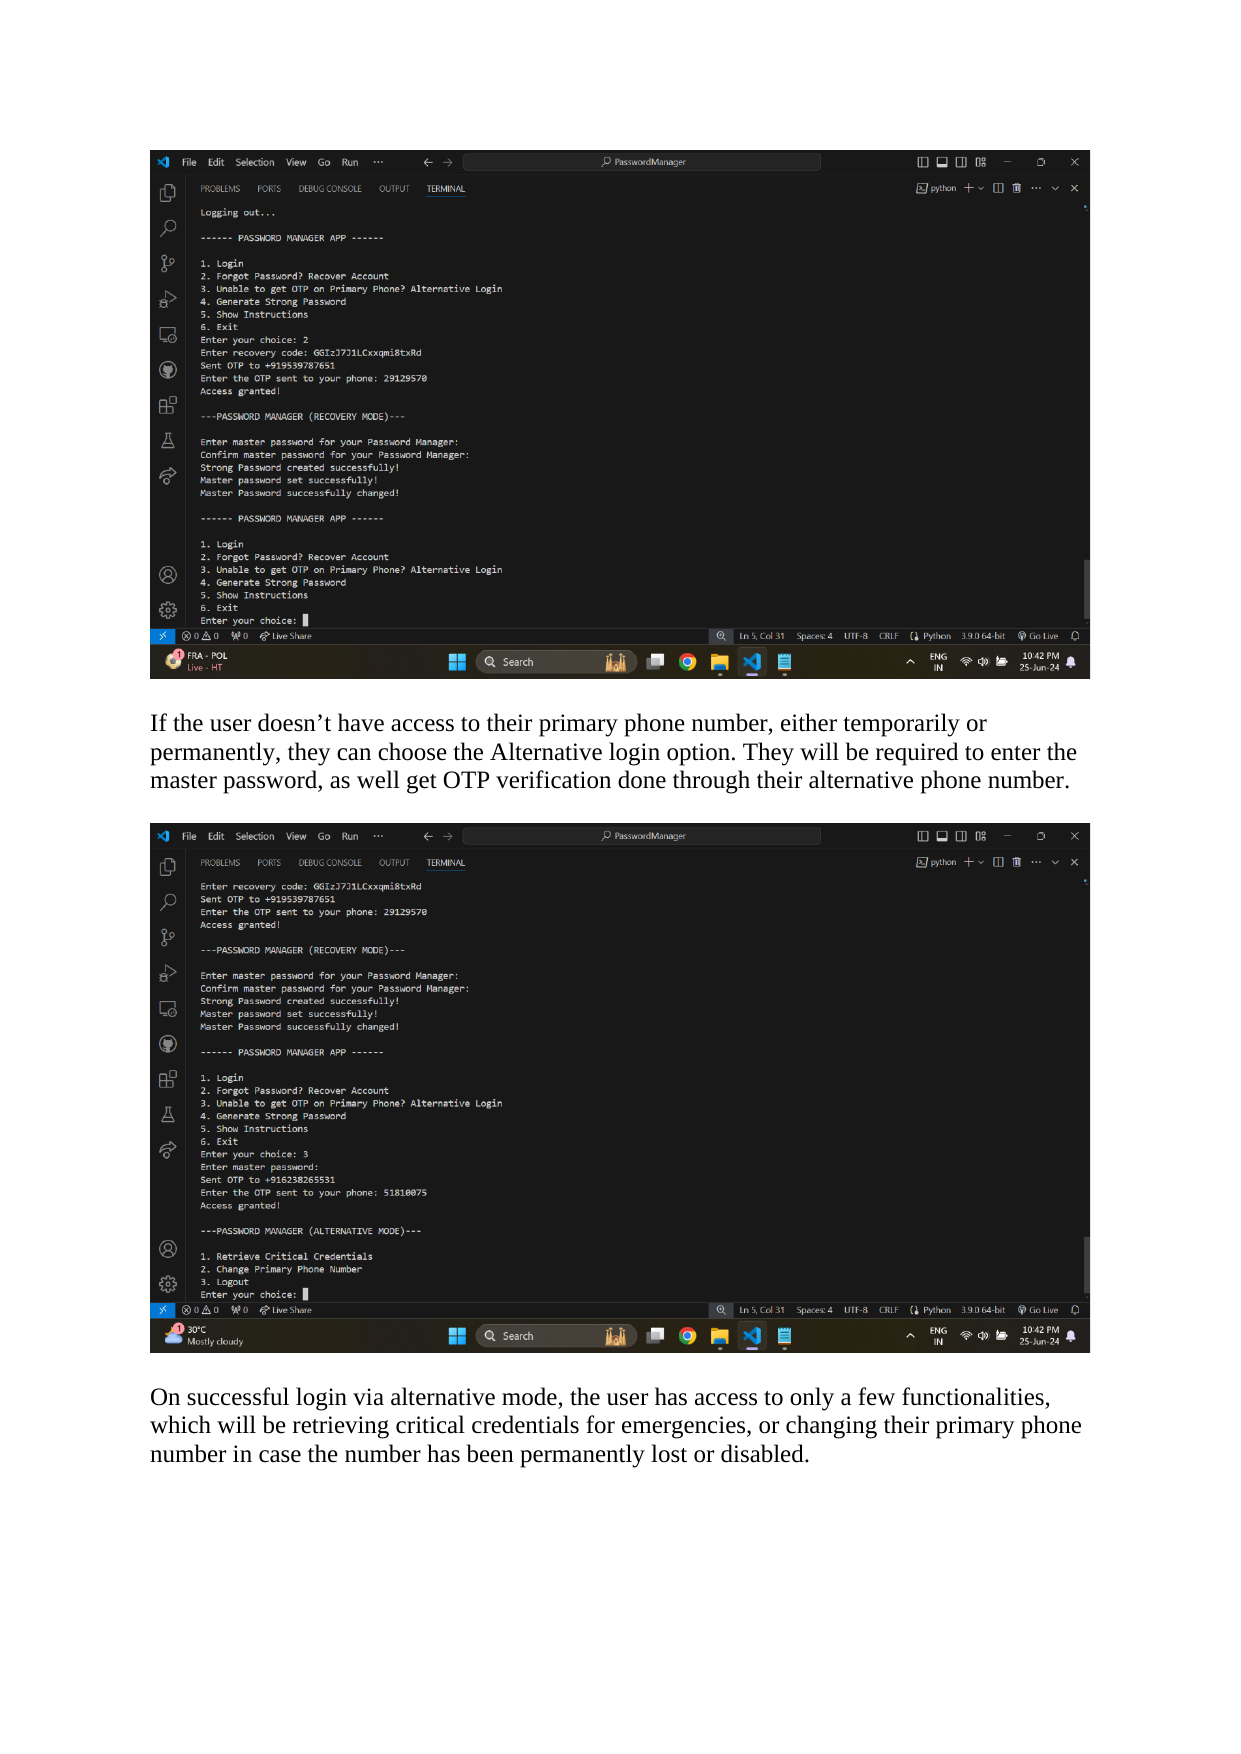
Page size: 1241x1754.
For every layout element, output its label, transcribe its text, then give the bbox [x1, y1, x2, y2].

picture [150, 150, 1091, 679]
text On successful login via alternative mode, the user has access to only a few functionalities, which will be retrieving critical credentials for emergencies, or changing their primary phone number in case the number has been permanently lost or disabled. [150, 1382, 1090, 1468]
text If the user doesn’t have access to their primary phone number, either temporarily or permanently, they can choose the Alternative login option. They will be required to enter the master password, as well get OTP verification done through their alternative phone number. [150, 708, 1090, 794]
picture [150, 823, 1091, 1353]
